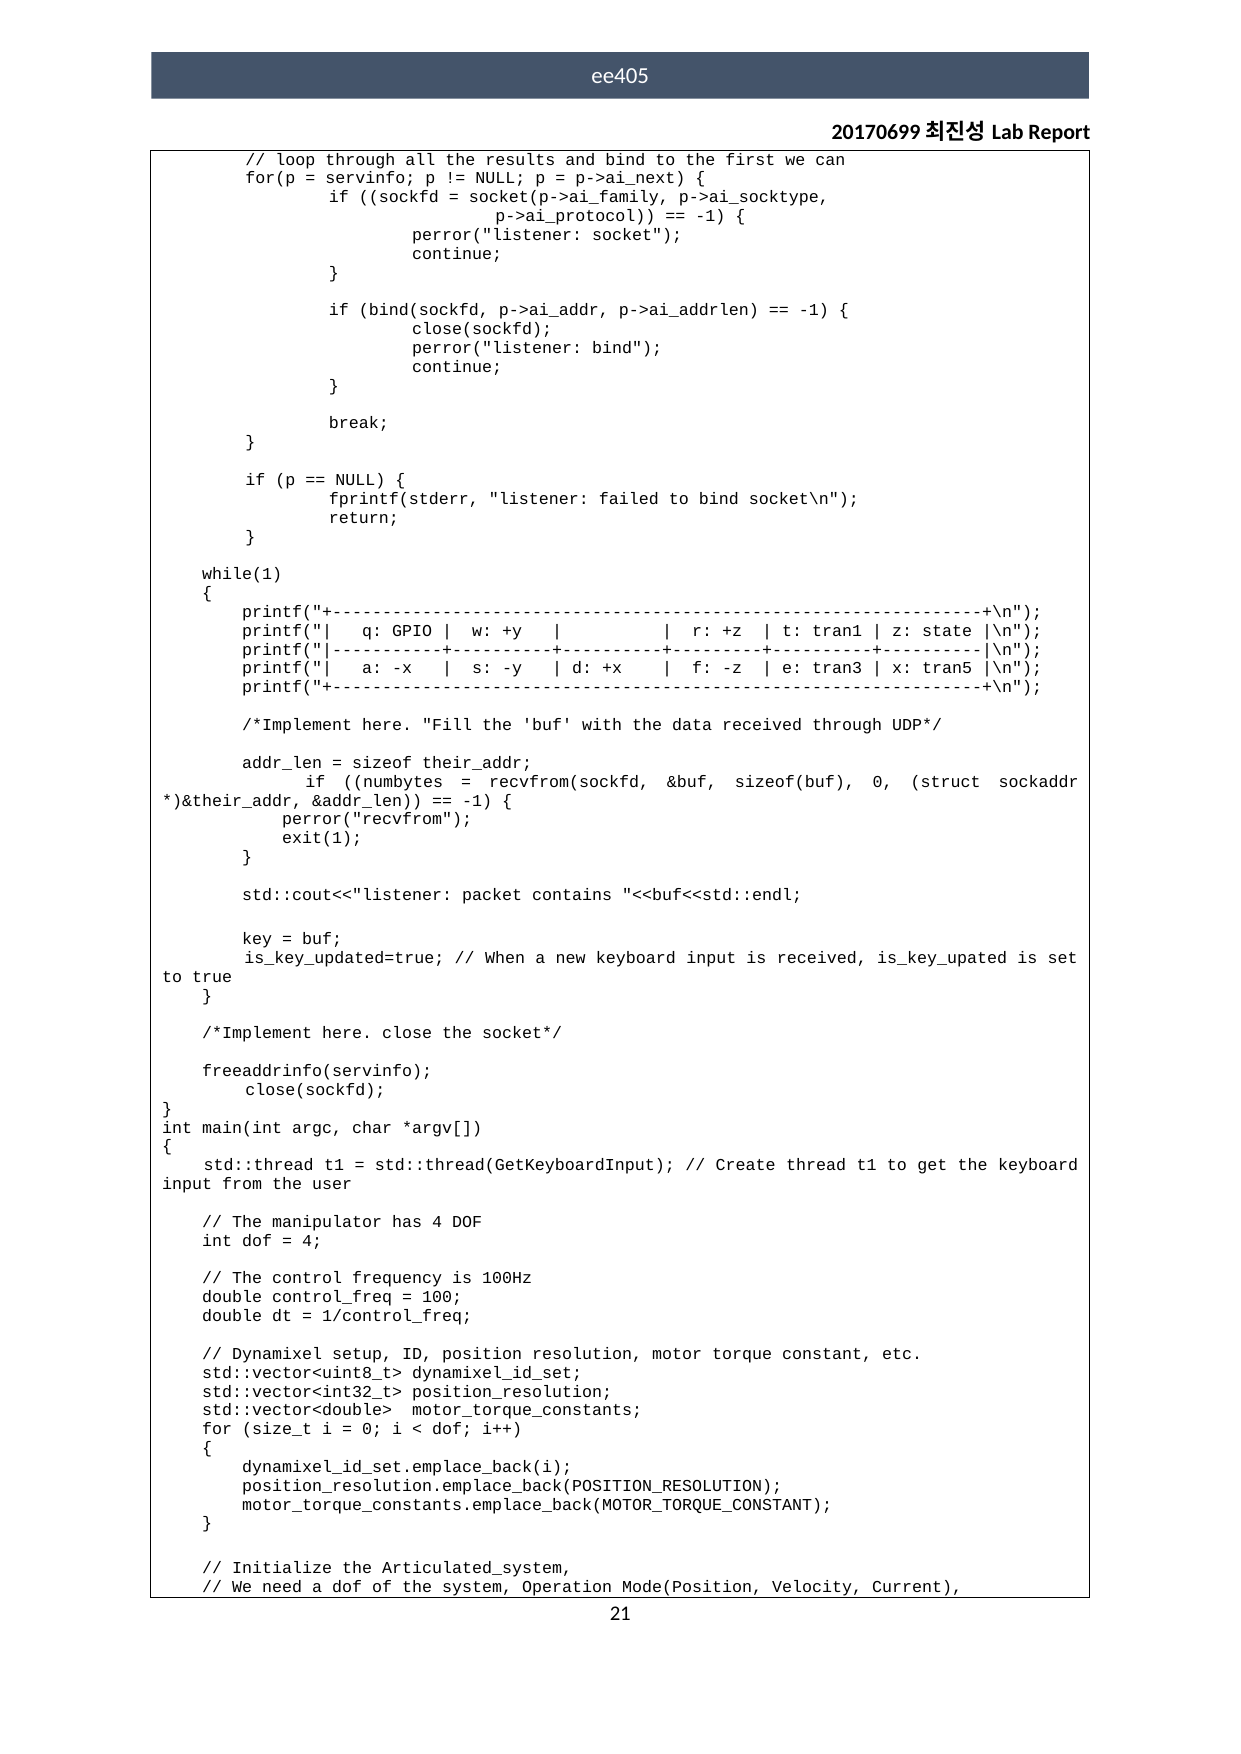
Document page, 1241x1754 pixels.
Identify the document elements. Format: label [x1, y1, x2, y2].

table_header [151, 151, 1089, 1597]
